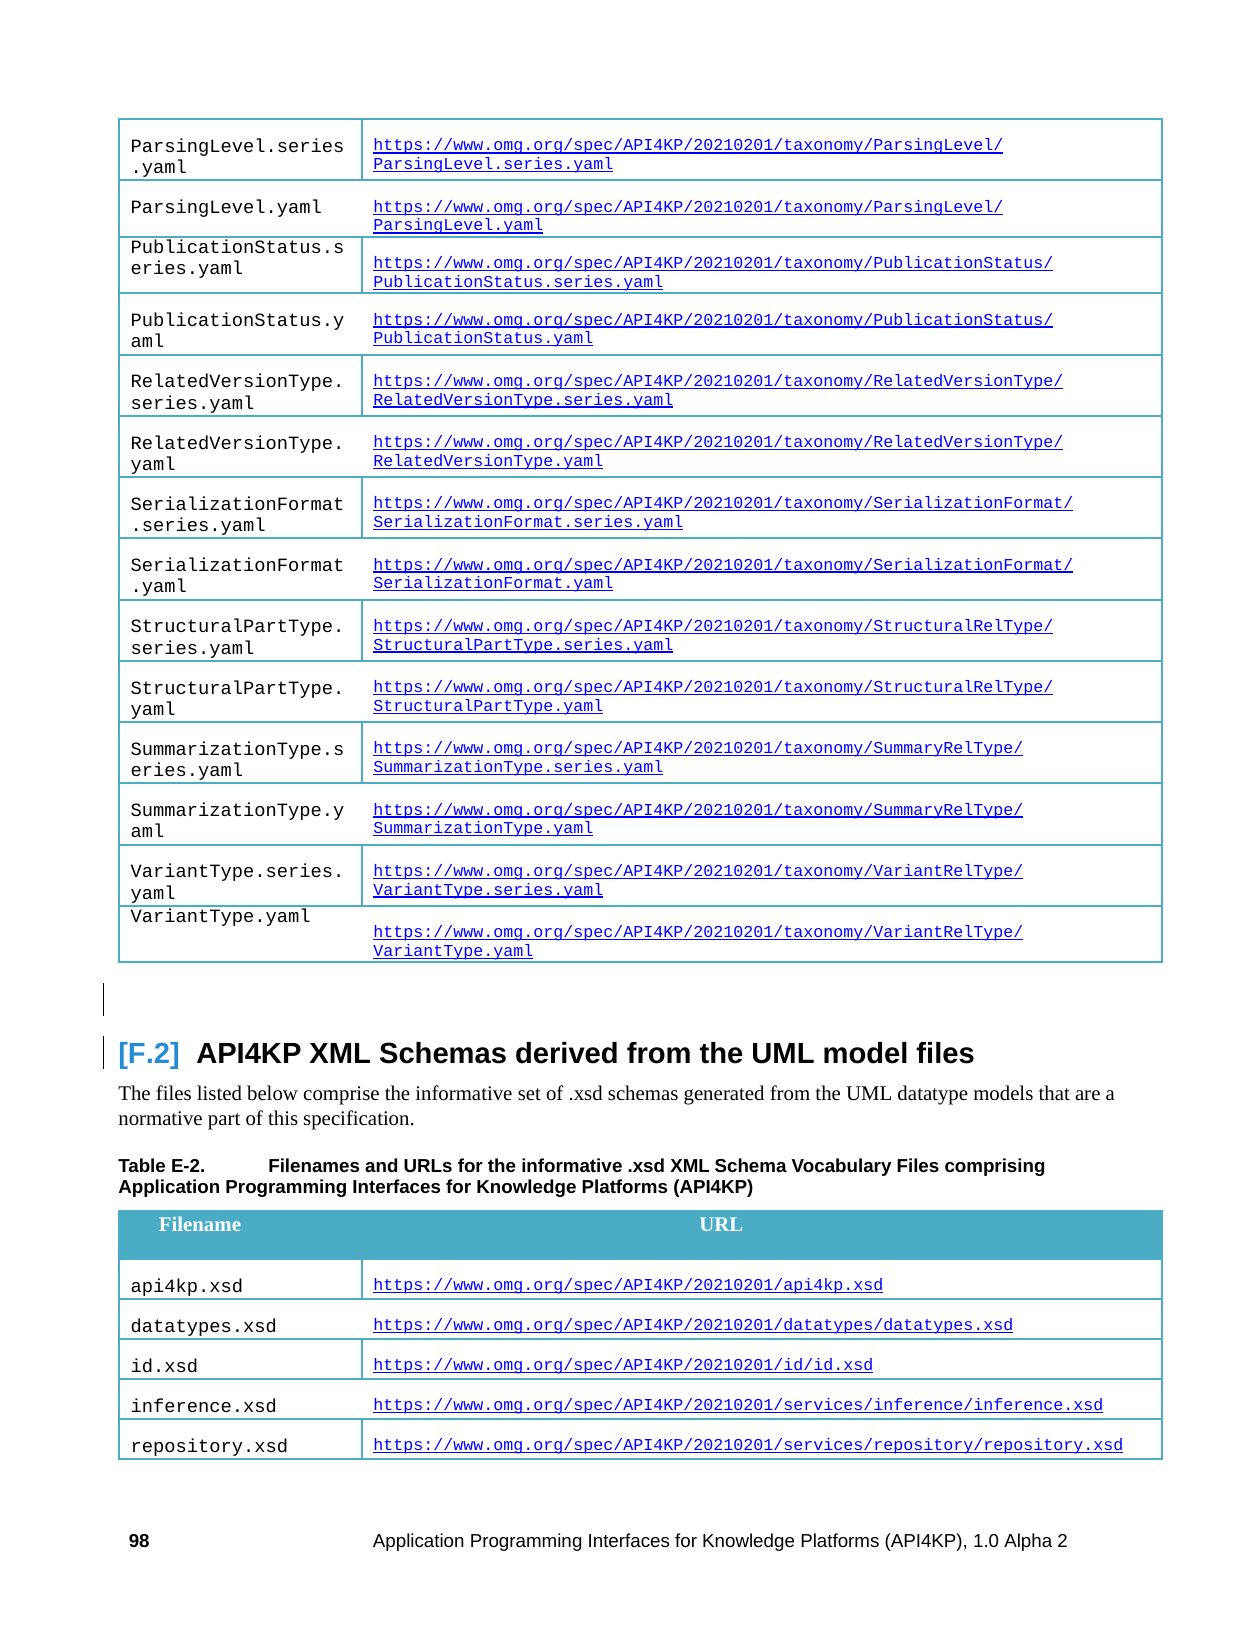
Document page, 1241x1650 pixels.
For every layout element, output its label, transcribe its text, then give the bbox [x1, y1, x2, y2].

table_cell https://www.omg.org/spec/API4KP/20210201/datatypes/datatypes.xsd [362, 1300, 1161, 1338]
subtitle API4KP XML Schemas derived from the UML model files [118, 1036, 1122, 1069]
table_cell VariantType.yaml [120, 907, 362, 961]
table_cell https://www.omg.org/spec/API4KP/20210201/taxonomy/RelatedVersionType/RelatedVersionType.yaml [362, 417, 1161, 476]
table_cell VariantType.series.yaml [120, 846, 361, 905]
table_cell https://www.omg.org/spec/API4KP/20210201/taxonomy/StructuralRelType/StructuralPartType.yaml [362, 662, 1161, 721]
table_cell SummarizationType.series.yaml [120, 723, 361, 782]
table_cell SummarizationType.yaml [120, 784, 362, 843]
table_header Filename [120, 1212, 280, 1258]
table_cell RelatedVersionType.yaml [120, 417, 362, 476]
table_cell https://www.omg.org/spec/API4KP/20210201/taxonomy/SummaryRelType/SummarizationType.yaml [362, 784, 1161, 843]
table_cell https://www.omg.org/spec/API4KP/20210201/api4kp.xsd [363, 1260, 1161, 1298]
table_cell SerializationFormat.series.yaml [120, 478, 361, 537]
text Table E-2. Filenames and URLs for the informative .xsd XML Schema Vocabulary Files comprising Application Programming Interfaces for Knowledge Platforms (API4KP) [118, 1154, 1122, 1198]
table_cell RelatedVersionType.series.yaml [120, 356, 361, 415]
table_cell repository.xsd [120, 1420, 361, 1458]
table_cell https://www.omg.org/spec/API4KP/20210201/taxonomy/SerializationFormat/SerializationFormat.yaml [362, 539, 1161, 598]
table_cell https://www.omg.org/spec/API4KP/20210201/taxonomy/PublicationStatus/PublicationStatus.series.yaml [363, 238, 1161, 292]
table_cell ParsingLevel.series.yaml [120, 120, 361, 179]
table_cell https://www.omg.org/spec/API4KP/20210201/taxonomy/SummaryRelType/SummarizationType.series.yaml [363, 723, 1161, 782]
table_cell https://www.omg.org/spec/API4KP/20210201/id/id.xsd [363, 1340, 1161, 1378]
table_cell SerializationFormat.yaml [120, 539, 362, 598]
text The files listed below comprise the informative set of .xsd schemas generated from the UML datatype models that are a normative part of this specification. [118, 1081, 1122, 1129]
table_cell https://www.omg.org/spec/API4KP/20210201/taxonomy/StructuralRelType/StructuralPartType.series.yaml [363, 601, 1161, 660]
table_cell https://www.omg.org/spec/API4KP/20210201/taxonomy/PublicationStatus/PublicationStatus.yaml [362, 294, 1161, 353]
table_cell https://www.omg.org/spec/API4KP/20210201/services/inference/inference.xsd [362, 1380, 1161, 1418]
table_cell datatypes.xsd [120, 1300, 362, 1338]
table_cell https://www.omg.org/spec/API4KP/20210201/taxonomy/RelatedVersionType/RelatedVersionType.series.yaml [363, 356, 1161, 415]
table_cell https://www.omg.org/spec/API4KP/20210201/taxonomy/ParsingLevel/ParsingLevel.yaml [362, 181, 1161, 236]
table_cell https://www.omg.org/spec/API4KP/20210201/taxonomy/SerializationFormat/SerializationFormat.series.yaml [363, 478, 1161, 537]
table_cell https://www.omg.org/spec/API4KP/20210201/services/repository/repository.xsd [363, 1420, 1161, 1458]
table_cell inference.xsd [120, 1380, 362, 1418]
table_cell id.xsd [120, 1340, 361, 1378]
table_cell https://www.omg.org/spec/API4KP/20210201/taxonomy/ParsingLevel/ParsingLevel.series.yaml [363, 120, 1161, 179]
table_header URL [280, 1212, 1161, 1258]
table_cell ParsingLevel.yaml [120, 181, 362, 236]
table_cell StructuralPartType.series.yaml [120, 601, 361, 660]
table_cell PublicationStatus.series.yaml [120, 238, 361, 292]
table_cell https://www.omg.org/spec/API4KP/20210201/taxonomy/VariantRelType/VariantType.yaml [362, 907, 1161, 961]
table_cell StructuralPartType.yaml [120, 662, 362, 721]
table_cell PublicationStatus.yaml [120, 294, 362, 353]
table_cell https://www.omg.org/spec/API4KP/20210201/taxonomy/VariantRelType/VariantType.series.yaml [363, 846, 1161, 905]
table_cell api4kp.xsd [120, 1260, 361, 1298]
